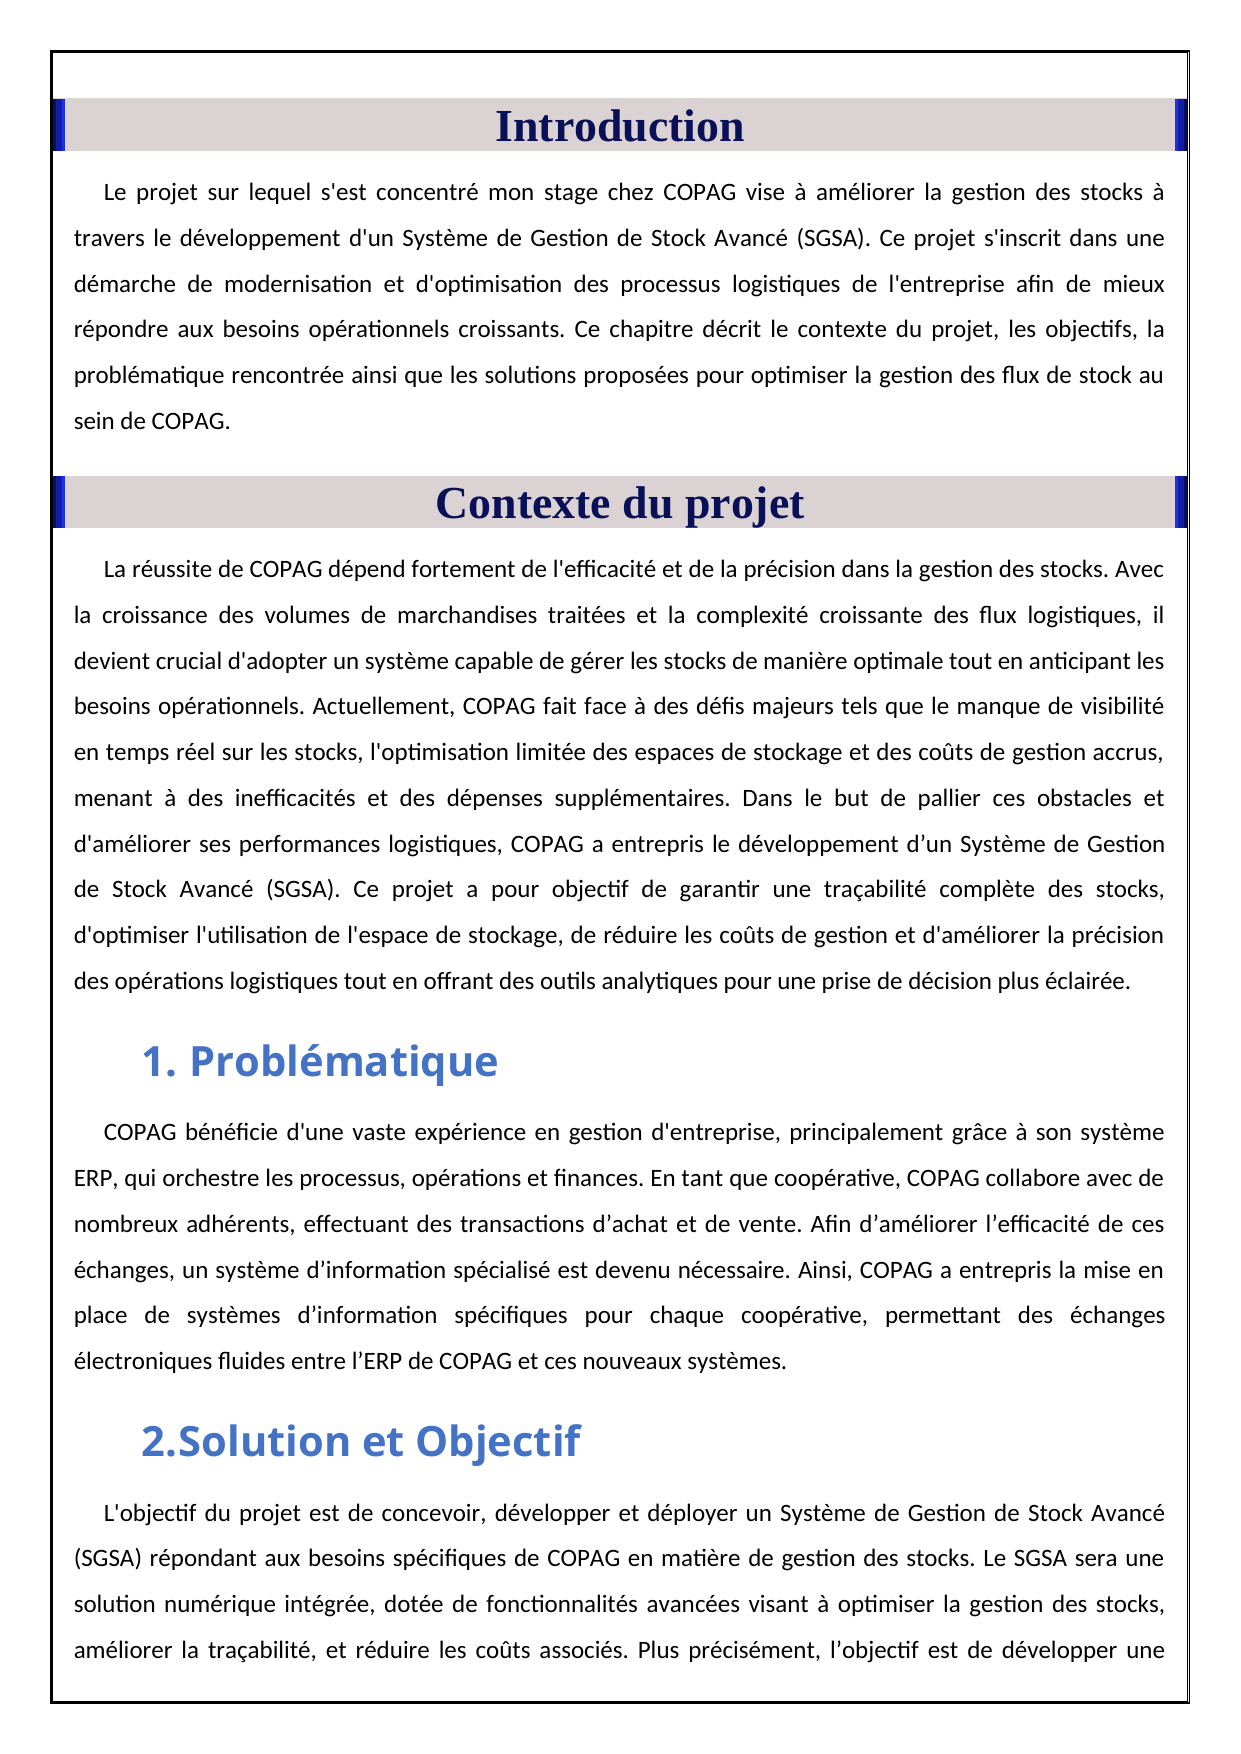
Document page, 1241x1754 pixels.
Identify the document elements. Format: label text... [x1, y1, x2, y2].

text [73, 1497, 1167, 1664]
subtitle Problématique [141, 1031, 1167, 1088]
text La réussite de COPAG dépend fortement de l'efficacité et de la précision dans la gestion des stocks. Avec la croissance des volumes de marchandises traitées et la complexité croissante des flux logistiques, il devient crucial d'adopter un système capable de gérer les stocks de manière optimale tout en anticipant les besoins opérationnels. Actuellement, COPAG fait face à des défis majeurs tels que le manque de visibilité en temps réel sur les stocks, l'optimisation limitée des espaces de stockage et des coûts de gestion accrus, menant à des inefficacités et des dépenses supplémentaires. Dans le but de pallier ces obstacles et d'améliorer ses performances logistiques, COPAG a entrepris le développement d’un Système de Gestion de Stock Avancé (SGSA). Ce projet a pour objectif de garantir une traçabilité complète des stocks, d'optimiser l'utilisation de l'espace de stockage, de réduire les coûts de gestion et d'améliorer la précision des opérations logistiques tout en offrant des outils analytiques pour une prise de décision plus éclairée. [73, 553, 1167, 995]
subtitle Introduction [53, 98, 1177, 151]
text COPAG bénéficie d'une vaste expérience en gestion d'entreprise, principalement grâce à son système ERP, qui orchestre les processus, opérations et finances. En tant que coopérative, COPAG collabore avec de nombreux adhérents, effectuant des transactions d’achat et de vente. Afin d’améliorer l’efficacité de ces échanges, un système d’information spécialisé est devenu nécessaire. Ainsi, COPAG a entrepris la mise en place de systèmes d’information spécifiques pour chaque coopérative, permettant des échanges électroniques fluides entre l’ERP de COPAG et ces nouveaux systèmes. [73, 1117, 1167, 1376]
text Le projet sur lequel s'est concentré mon stage chez COPAG vise à améliorer la gestion des stocks à travers le développement d'un Système de Gestion de Stock Avancé (SGSA). Ce projet s'inscrit dans une démarche de modernisation et d'optimisation des processus logistiques de l'entreprise afin de mieux répondre aux besoins opérationnels croissants. Ce chapitre décrit le contexte du projet, les objectifs, la problématique rencontrée ainsi que les solutions proposées pour optimiser la gestion des flux de stock au sein de COPAG. [73, 176, 1167, 435]
subtitle Contexte du projet [65, 476, 1175, 528]
subtitle Solution et Objectif [141, 1412, 1167, 1468]
